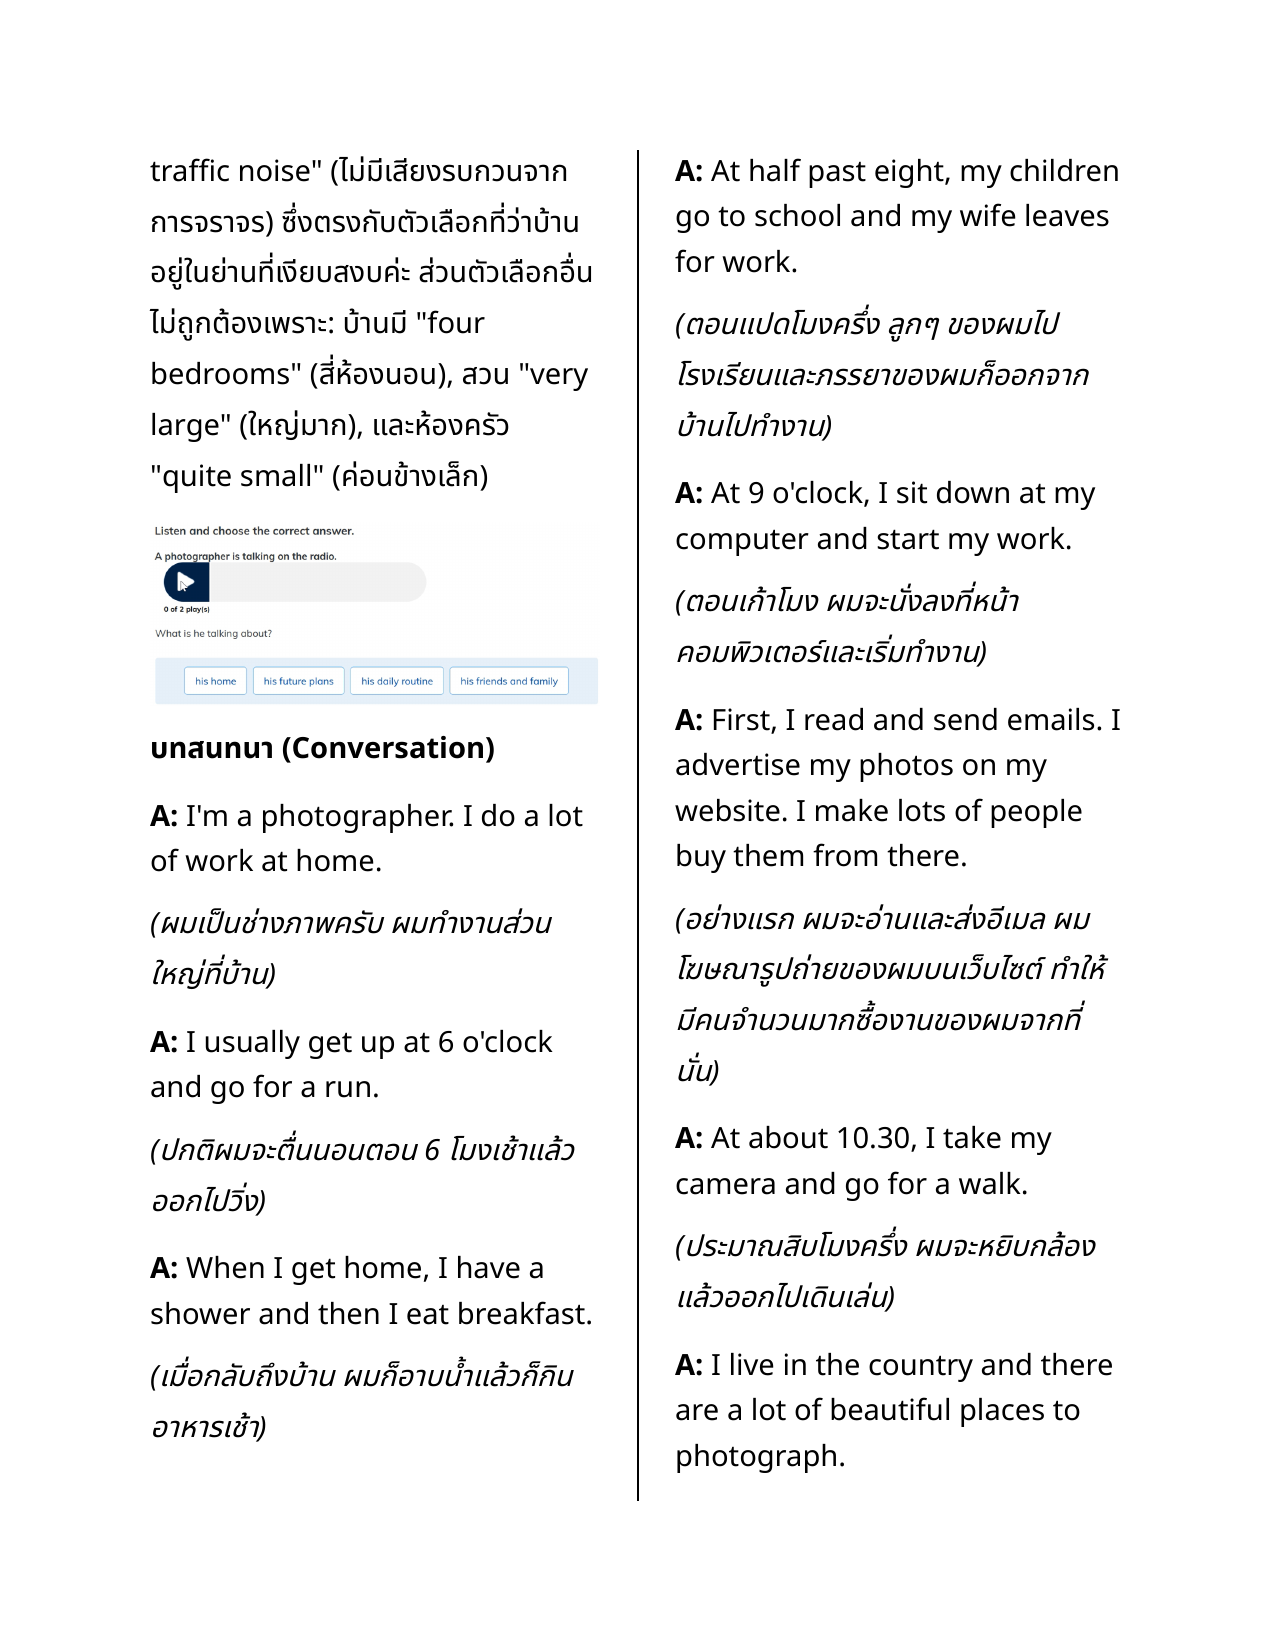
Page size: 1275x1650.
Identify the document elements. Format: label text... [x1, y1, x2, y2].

text A: I'm a photographer. I do a lot of work at home. [150, 795, 600, 880]
text A: I usually get up at 6 o'clock and go for a run. [150, 1021, 600, 1106]
picture [150, 522, 600, 706]
text (ตอนเก้าโมง ผมจะนั่งลงที่หน้าคอมพิวเตอร์และเริ่มทำงาน) [675, 580, 1125, 676]
text (ปกติผมจะตื่นนอนตอน 6 โมงเช้าแล้วออกไปวิ่ง) [150, 1129, 600, 1224]
text (ประมาณสิบโมงครึ่ง ผมจะหยิบกล้องแล้วออกไปเดินเล่น) [675, 1225, 1125, 1321]
text A: At half past eight, my children go to school and my wife leaves for work. [675, 150, 1125, 281]
text (อย่างแรก ผมจะอ่านและส่งอีเมล ผมโฆษณารูปถ่ายของผมบนเว็บไซต์ ทำให้มีคนจำนวนมากซื้องานของผมจากที่นั่น) [675, 898, 1125, 1094]
text A: When I get home, I have a shower and then I eat breakfast. [150, 1247, 600, 1333]
text บทสนทนา (Conversation) [150, 727, 600, 772]
text (ตอนแปดโมงครึ่ง ลูกๆ ของผมไปโรงเรียนและภรรยาของผมก็ออกจากบ้านไปทำงาน) [675, 303, 1125, 449]
text A: At about 10.30, I take my camera and go for a walk. [675, 1117, 1125, 1203]
text A: First, I read and send emails. I advertise my photos on my website. I make lots of people buy them from there. [675, 699, 1125, 875]
text A: I live in the country and there are a lot of beautiful places to photograph. [675, 1344, 1125, 1475]
text (ผมเป็นช่างภาพครับ ผมทำงานส่วนใหญ่ที่บ้าน) [150, 903, 600, 998]
text A: At 9 o'clock, I sit down at my computer and start my work. [675, 472, 1125, 558]
text (เมื่อกลับถึงบ้าน ผมก็อาบน้ำแล้วก็กินอาหารเช้า) [150, 1355, 600, 1450]
